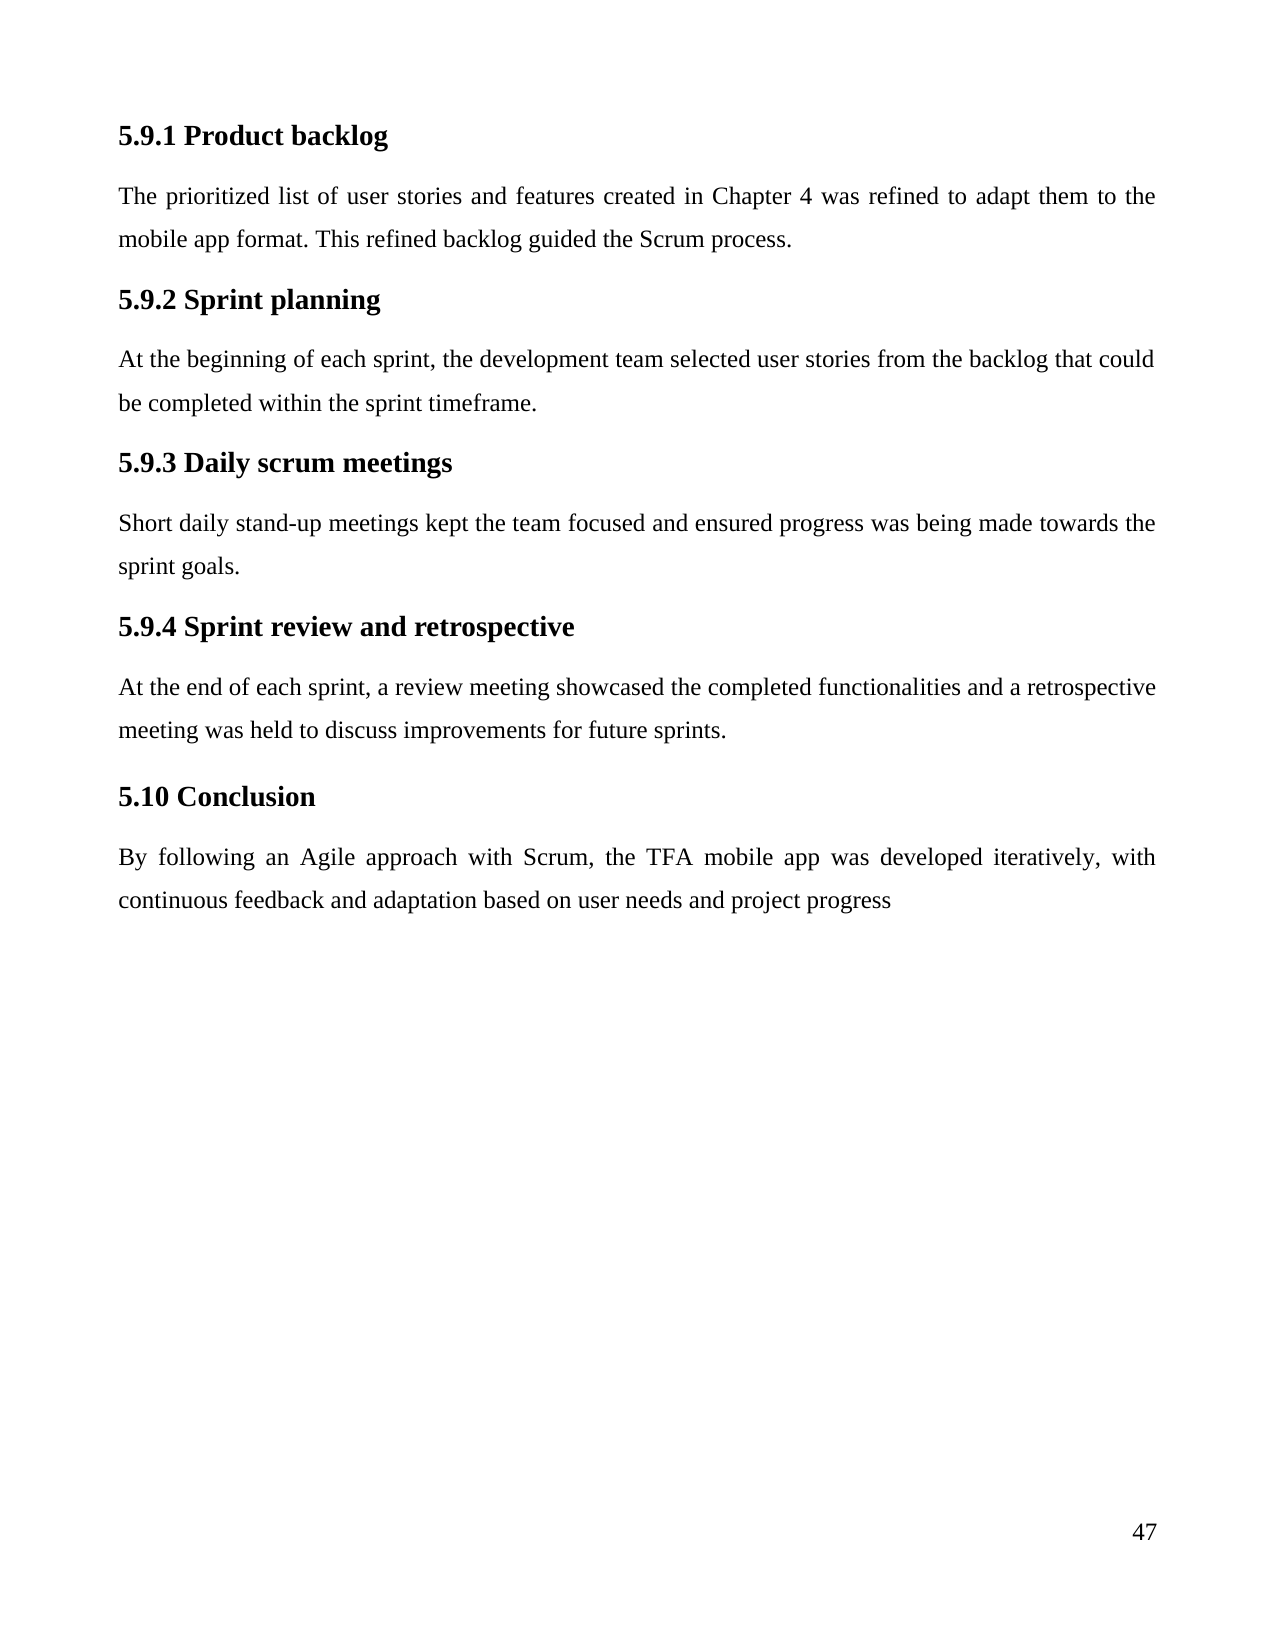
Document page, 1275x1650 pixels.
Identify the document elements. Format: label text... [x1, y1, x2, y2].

subtitle 5.9.2 Sprint planning [118, 282, 1157, 315]
text Short daily stand-up meetings kept the team focused and ensured progress was being made towards the sprint goals. [118, 508, 1157, 580]
text By following an Agile approach with Scrum, the TFA mobile app was developed iteratively, with continuous feedback and adaptation based on user needs and project progress [118, 842, 1157, 914]
subtitle 5.9.1 Product backlog [118, 118, 1157, 152]
subtitle 5.9.4 Sprint review and retrospective [118, 609, 1157, 643]
text The prioritized list of user stories and features created in Chapter 4 was refined to adapt them to the mobile app format. This refined backlog guided the Scrum process. [118, 181, 1157, 253]
subtitle 5.9.3 Daily scrum meetings [118, 445, 1157, 479]
text At the beginning of each sprint, the development team selected user stories from the backlog that could be completed within the sprint timeframe. [118, 344, 1157, 416]
subtitle 5.10 Conclusion [118, 779, 1157, 812]
text At the end of each sprint, a review meeting showcased the completed functionalities and a retrospective meeting was held to discuss improvements for future sprints. [118, 672, 1157, 744]
